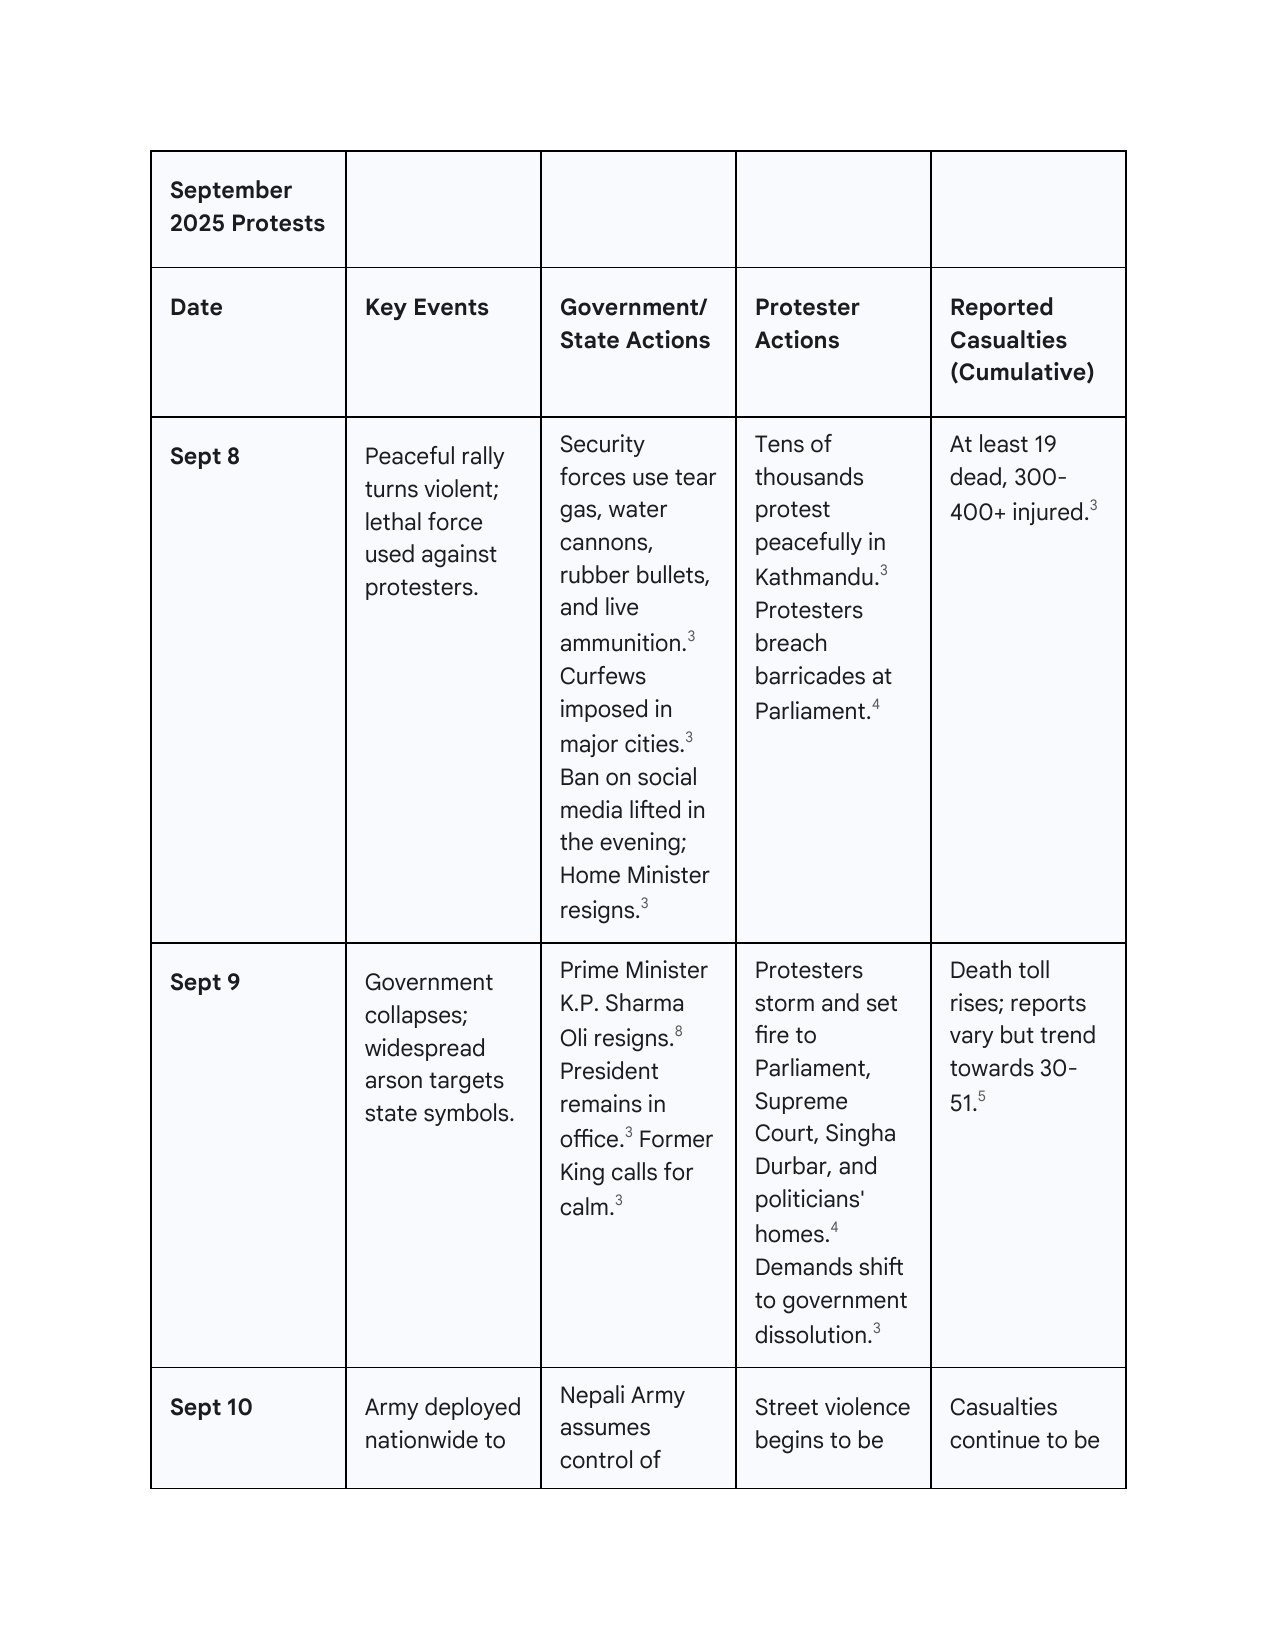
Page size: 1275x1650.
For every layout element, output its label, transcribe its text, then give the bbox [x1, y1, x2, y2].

table_cell Government/State Actions [542, 268, 735, 416]
table_cell Sept 9 [152, 944, 345, 1367]
table_cell Sept 8 [152, 418, 345, 942]
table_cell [347, 1368, 540, 1487]
table_cell Death toll rises; reports vary but trend towards 30-51.5 [932, 944, 1125, 1367]
table_cell Peaceful rally turns violent; lethal force used against protesters. [347, 418, 540, 942]
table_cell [737, 1368, 930, 1487]
table_header [347, 152, 540, 267]
table_cell Sept 10 [152, 1368, 345, 1487]
table_cell Government collapses; widespread arson targets state symbols. [347, 944, 540, 1367]
table_cell Prime Minister K.P. Sharma Oli resigns.8 President remains in office.3 Former King calls for calm.3 [542, 944, 735, 1367]
table_header [737, 152, 930, 267]
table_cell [932, 1368, 1125, 1487]
table_cell Protesters storm and set fire to Parliament, Supreme Court, Singha Durbar, and politicians' homes.4 Demands shift to government dissolution.3 [737, 944, 930, 1367]
table_cell Reported Casualties (Cumulative) [932, 268, 1125, 416]
table_cell Tens of thousands protest peacefully in Kathmandu.3 Protesters breach barricades at Parliament.4 [737, 418, 930, 942]
table_header [542, 152, 735, 267]
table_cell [542, 1368, 735, 1487]
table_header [152, 152, 345, 267]
table_cell Date [152, 268, 345, 416]
table_cell At least 19 dead, 300-400+ injured.3 [932, 418, 1125, 942]
table_cell Protester Actions [737, 268, 930, 416]
table_cell Key Events [347, 268, 540, 416]
table_cell Security forces use tear gas, water cannons, rubber bullets, and live ammunition.3 Curfews imposed in major cities.3 Ban on social media lifted in the evening; Home Minister resigns.3 [542, 418, 735, 942]
table_header [932, 152, 1125, 267]
